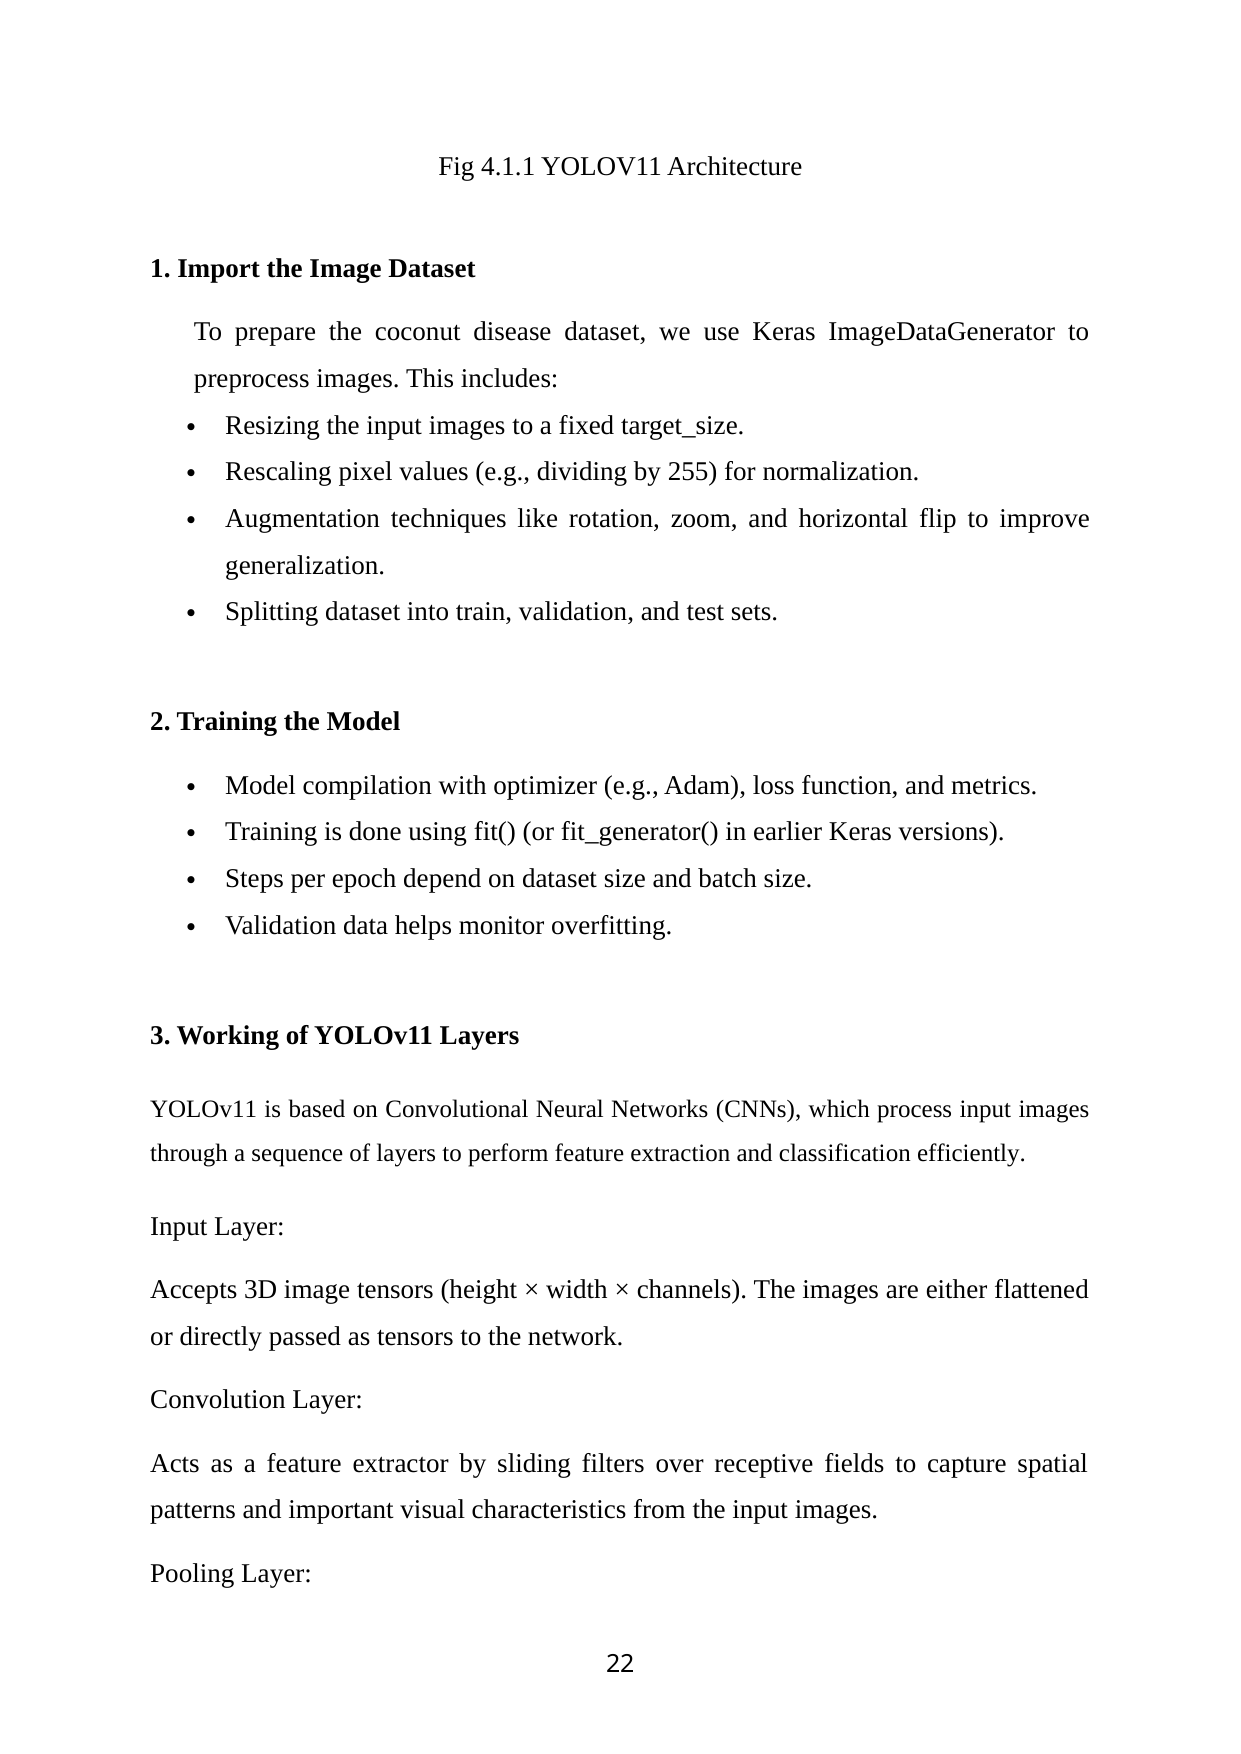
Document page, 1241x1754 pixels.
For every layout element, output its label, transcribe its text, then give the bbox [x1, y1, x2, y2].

list Validation data helps monitor overfitting. [187, 909, 1090, 940]
text Convolution Layer: [150, 1383, 1090, 1414]
list Model compilation with optimizer (e.g., Adam), loss function, and metrics. [187, 769, 1090, 800]
text Acts as a feature extractor by sliding filters over receptive fields to capture spatial patterns and important visual characteristics from the input images. [150, 1447, 1090, 1524]
list Steps per epoch depend on dataset size and batch size. [187, 862, 1090, 893]
list Resizing the input images to a fixed target_size. [187, 409, 1090, 440]
list Training is done using fit() (or fit_generator() in earlier Keras versions). [187, 815, 1090, 847]
text Input Layer: [150, 1210, 1090, 1241]
text 1. Import the Image Dataset [150, 252, 1090, 283]
text 3. Working of YOLOv11 Layers [150, 1019, 1090, 1050]
list To prepare the coconut disease dataset, we use Keras ImageDataGenerator to preprocess images. This includes: [194, 315, 1090, 393]
text 2. Training the Model [150, 705, 1090, 737]
text Accepts 3D image tensors (height × width × channels). The images are either flattened or directly passed as tensors to the network. [150, 1273, 1090, 1351]
list Augmentation techniques like rotation, zoom, and horizontal flip to improve generalization. [187, 502, 1090, 580]
text Pooling Layer: [150, 1557, 1090, 1588]
text Fig 4.1.1 YOLOV11 Architecture [150, 150, 1090, 181]
text YOLOv11 is based on Convolutional Neural Networks (CNNs), which process input images through a sequence of layers to perform feature extraction and classification efficiently. [150, 1094, 1090, 1166]
list Rescaling pixel values (e.g., dividing by 255) for normalization. [187, 455, 1090, 487]
list Splitting dataset into train, validation, and test sets. [187, 595, 1090, 627]
